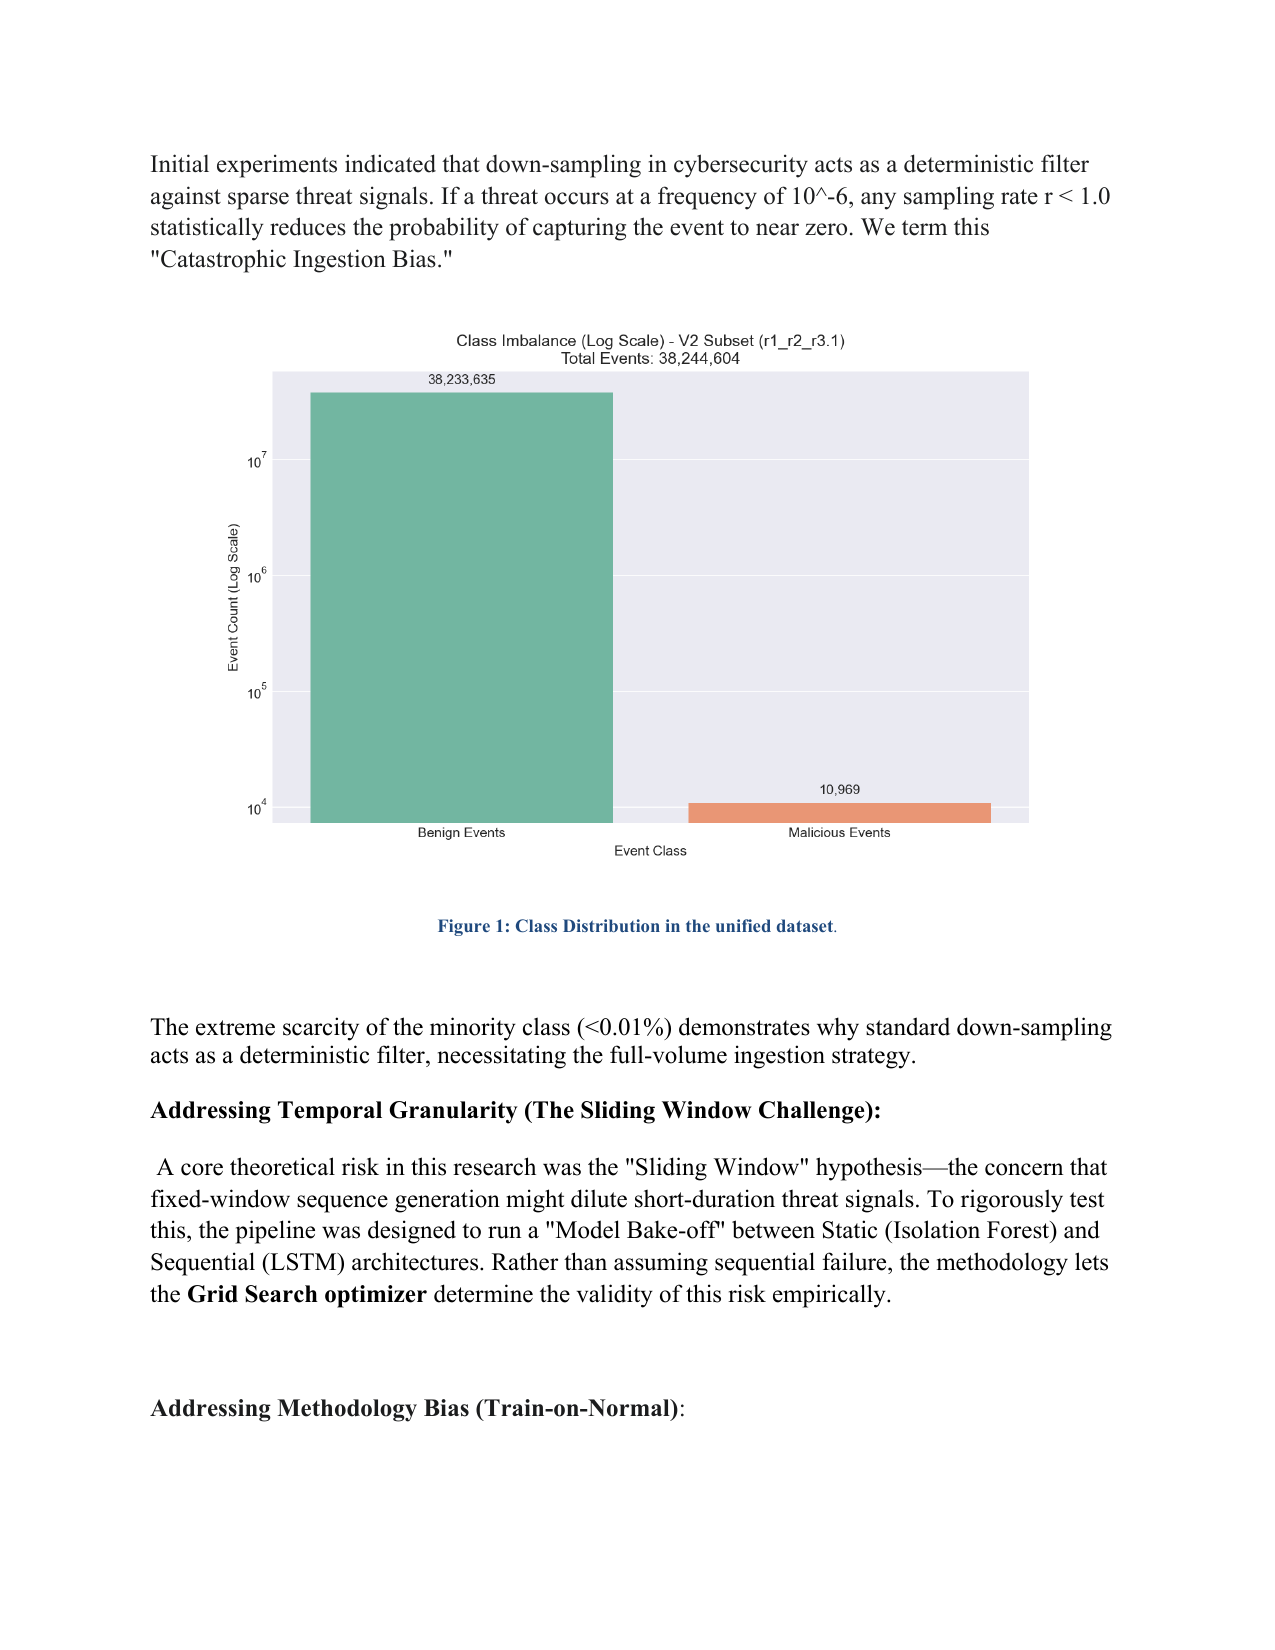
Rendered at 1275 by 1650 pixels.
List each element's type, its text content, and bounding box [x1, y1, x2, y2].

text Addressing Methodology Bias (Train-on-Normal): [150, 1394, 1125, 1421]
picture [150, 302, 1125, 887]
text The extreme scarcity of the minority class (<0.01%) demonstrates why standard down-sampling acts as a deterministic filter, necessitating the full-volume ingestion strategy. [150, 1013, 1125, 1068]
text A core theoretical risk in this research was the "Sliding Window" hypothesis—the concern that fixed-window sequence generation might dilute short-duration threat signals. To rigorously test this, the pipeline was designed to run a "Model Bake-off" between Static (Isolation Forest) and Sequential (LSTM) architectures. Rather than assuming sequential failure, the methodology lets the Grid Search optimizer determine the validity of this risk empirically. [150, 1153, 1125, 1308]
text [150, 150, 1125, 273]
text Figure 1: Class Distribution in the unified dataset. [150, 916, 1125, 937]
text Addressing Temporal Granularity (The Sliding Window Challenge): [150, 1096, 1125, 1124]
